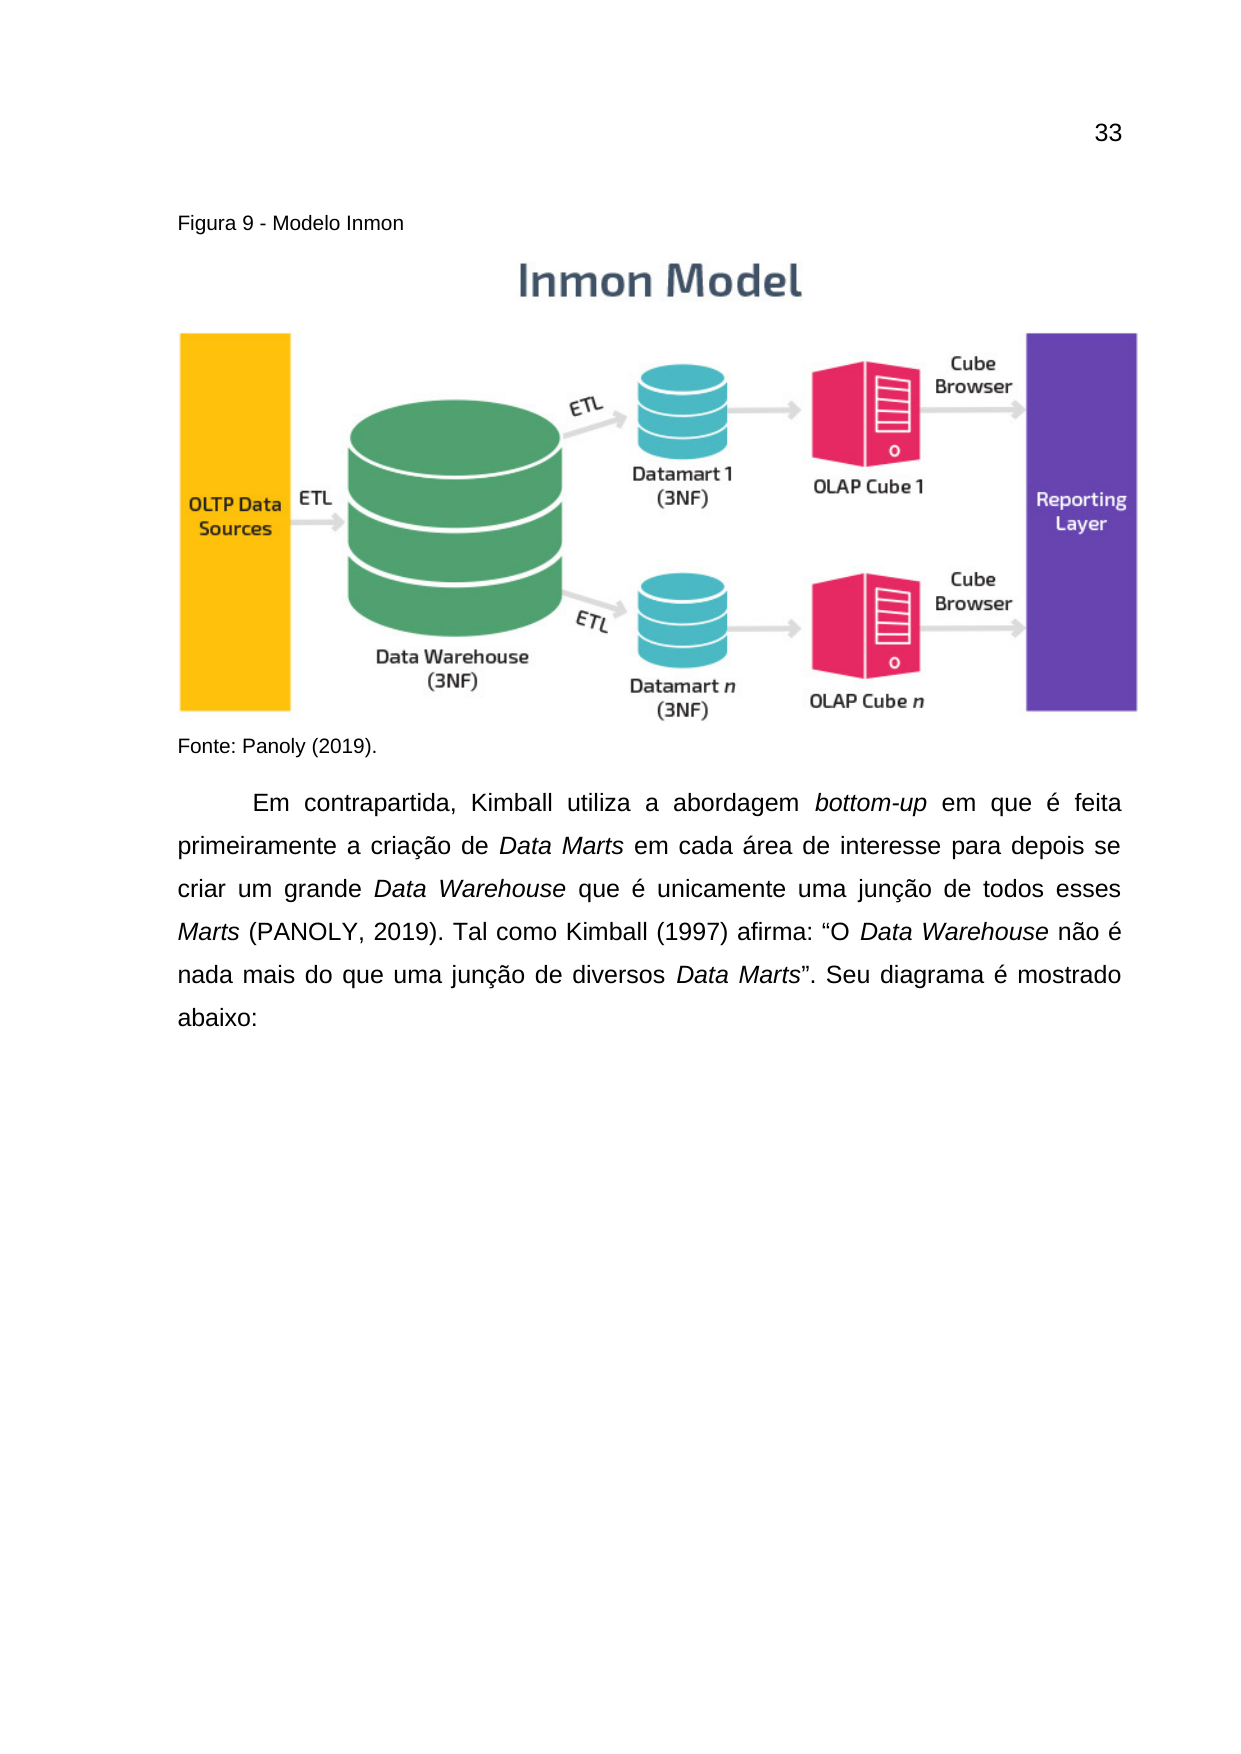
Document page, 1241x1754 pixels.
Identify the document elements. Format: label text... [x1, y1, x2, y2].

text Figura 9 - Modelo Inmon [177, 211, 1122, 234]
picture [177, 252, 1139, 722]
text Em contrapartida, Kimball utiliza a abordagem bottom-up em que é feita primeiramente a criação de Data Marts em cada área de interesse para depois se criar um grande Data Warehouse que é unicamente uma junção de todos esses Marts (PANOLY, 2019). Tal como Kimball (1997) afirma: “O Data Warehouse não é nada mais do que uma junção de diversos Data Marts”. Seu diagrama é mostrado abaixo: [177, 787, 1122, 1032]
text Fonte: Panoly (2019). [177, 722, 1122, 758]
